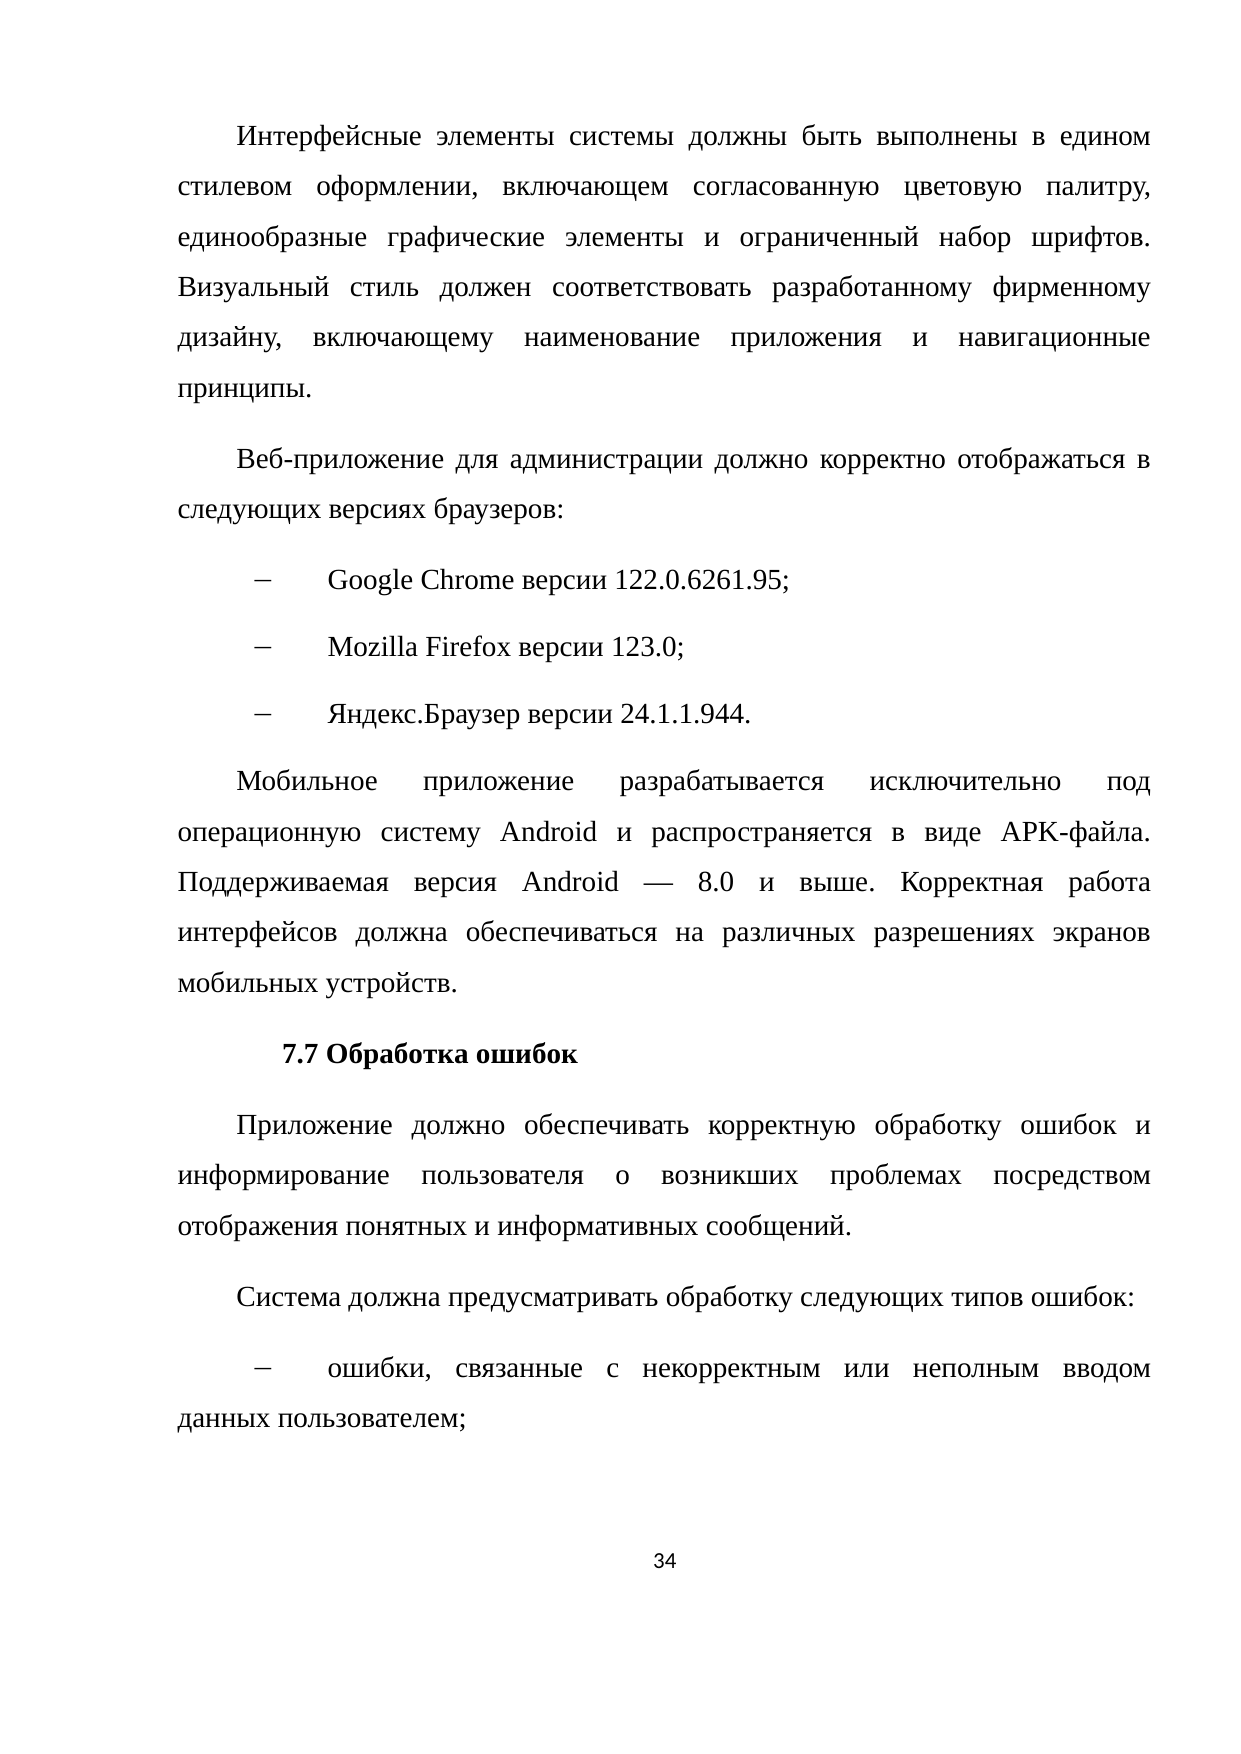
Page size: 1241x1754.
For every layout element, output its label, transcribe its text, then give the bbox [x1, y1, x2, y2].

text Система должна предусматривать обработку следующих типов ошибок: [177, 1279, 1152, 1312]
text Приложение должно обеспечивать корректную обработку ошибок и информирование пользователя о возникших проблемах посредством отображения понятных и информативных сообщений. [177, 1107, 1152, 1241]
text Интерфейсные элементы системы должны быть выполнены в едином стилевом оформлении, включающем согласованную цветовую палитру, единообразные графические элементы и ограниченный набор шрифтов. Визуальный стиль должен соответствовать разработанному фирменному дизайну, включающему наименование приложения и навигационные принципы. [177, 118, 1152, 403]
text Mozilla Firefox версии 123.0; [177, 629, 1152, 663]
text Веб-приложение для администрации должно корректно отображаться в следующих версиях браузеров: [177, 441, 1152, 525]
text Google Chrome версии 122.0.6261.95; [177, 562, 1152, 596]
text ошибки, связанные с некорректным или неполным вводом данных пользователем; [177, 1350, 1152, 1434]
text Яндекс.Браузер версии 24.1.1.944. [177, 696, 1152, 730]
text Мобильное приложение разрабатывается исключительно под операционную систему Android и распространяется в виде APK-файла. Поддерживаемая версия Android — 8.0 и выше. Корректная работа интерфейсов должна обеспечиваться на различных разрешениях экранов мобильных устройств. [177, 763, 1152, 998]
text Обработка ошибок [282, 1036, 1152, 1069]
